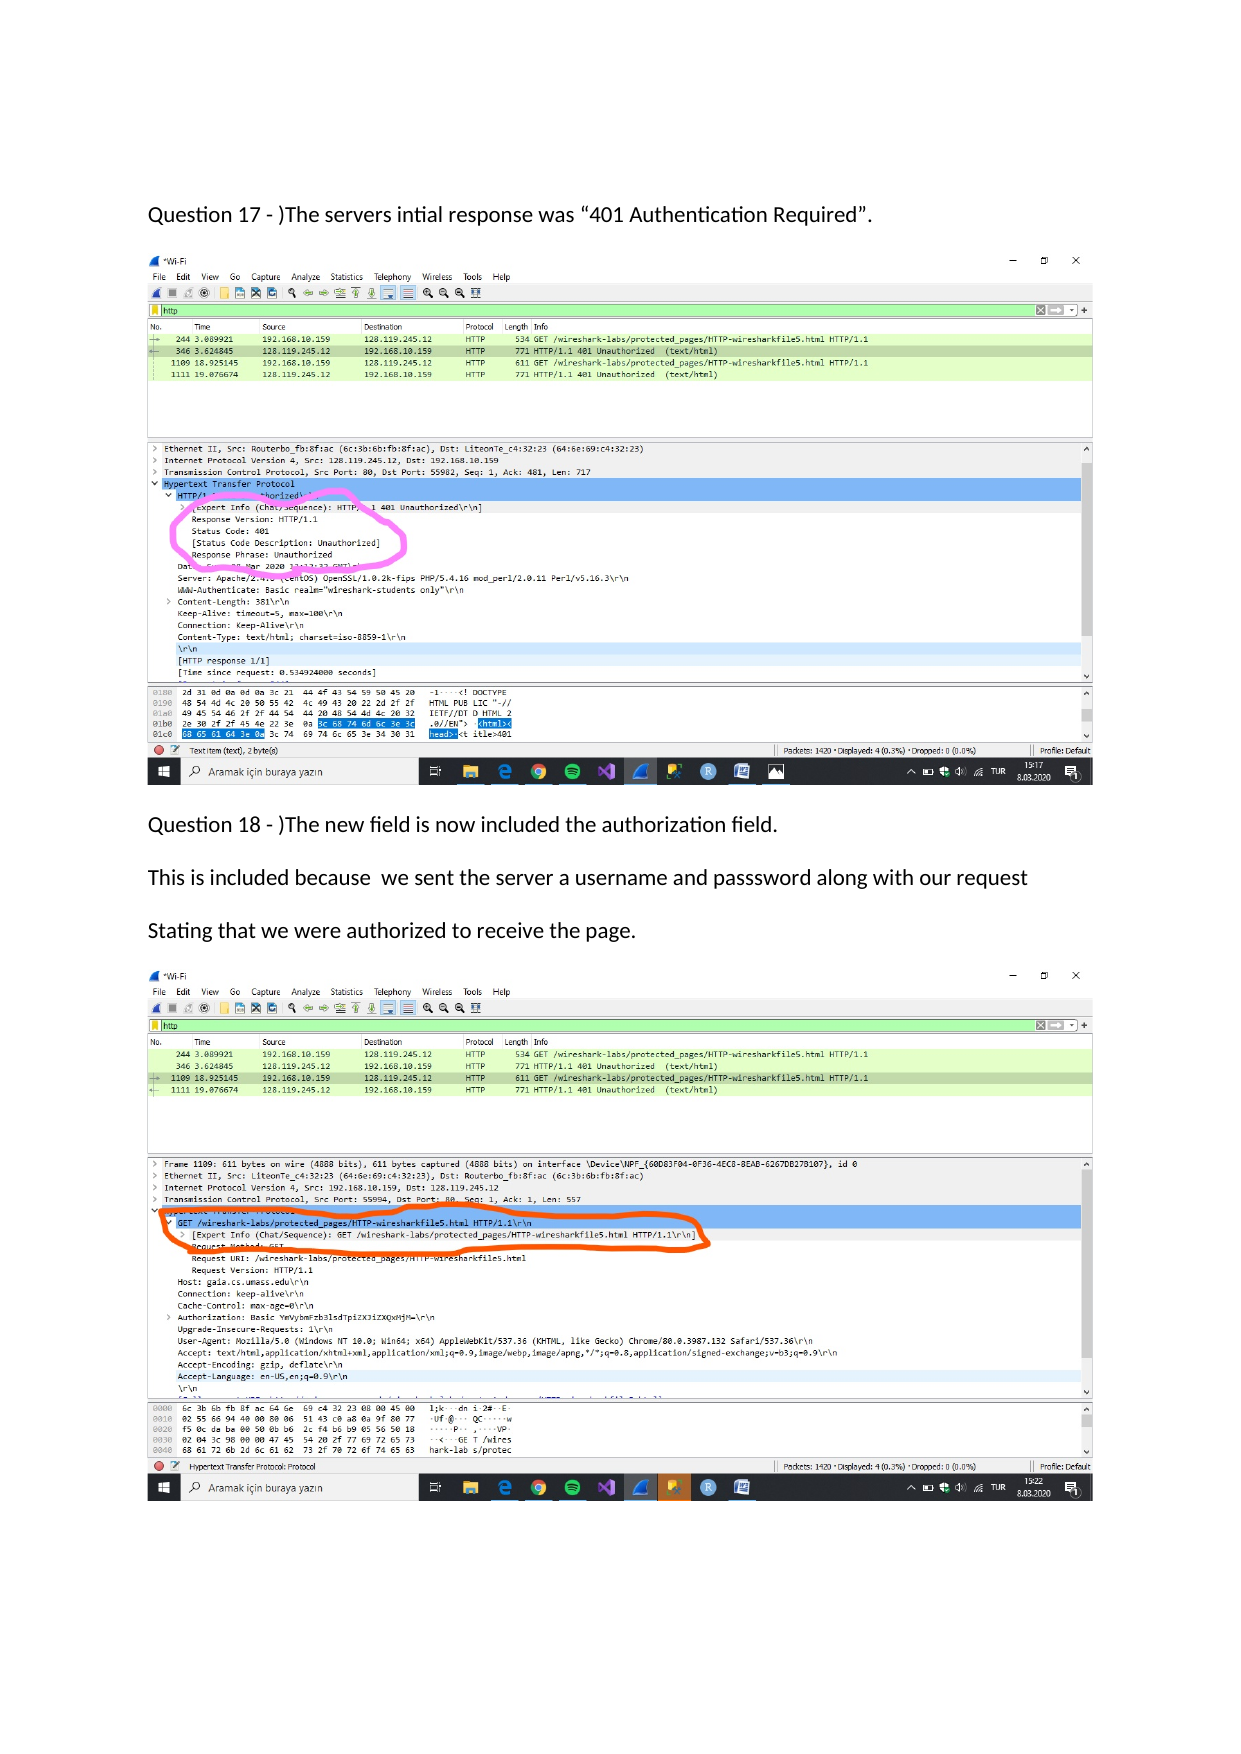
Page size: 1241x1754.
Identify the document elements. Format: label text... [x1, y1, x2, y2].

text Stating that we were authorized to receive the page. [148, 916, 1093, 944]
picture [147, 969, 1093, 1501]
text Question 17 - )The servers intial response was “401 Authentication Required”. [148, 201, 1093, 229]
picture [147, 253, 1093, 785]
text This is included because we sent the server a username and passsword along with our request [148, 863, 1093, 891]
text Question 18 - )The new field is now included the authorization field. [148, 810, 1093, 838]
